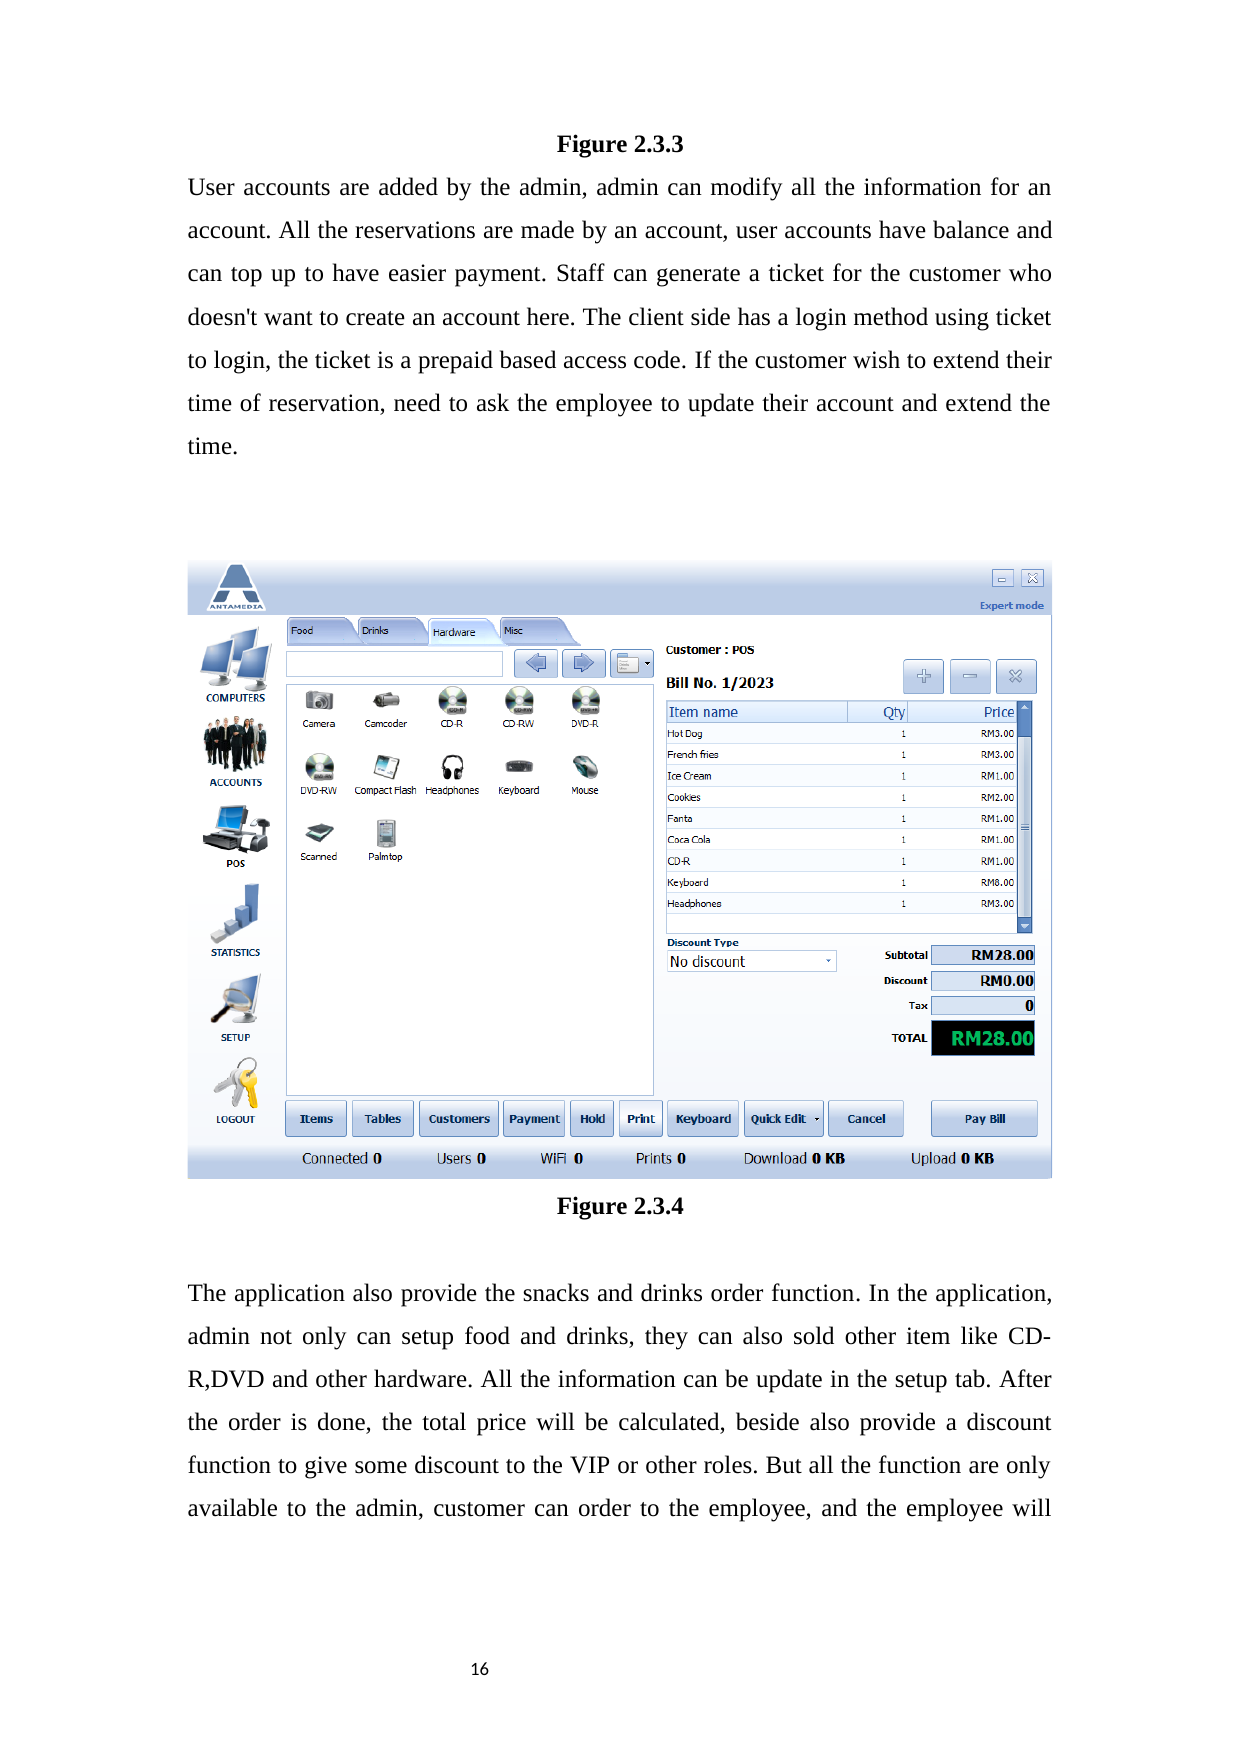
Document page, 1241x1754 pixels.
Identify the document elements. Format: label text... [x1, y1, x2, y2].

picture [187, 560, 1053, 1179]
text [187, 1278, 1053, 1522]
text User accounts are added by the admin, admin can modify all the information for an account. All the reservations are made by an account, user accounts have balance and can top up to have easier payment. Staff can generate a ticket for the customer who doesn't want to create an account here. The client side has a login method using ticket to login, the ticket is a prepaid based access code. If the customer wish to extend their time of reservation, need to ask the employee to update their account and extend the time. [187, 172, 1053, 460]
text Figure 2.3.4 [187, 1191, 1053, 1220]
text Figure 2.3.3 [187, 129, 1053, 158]
